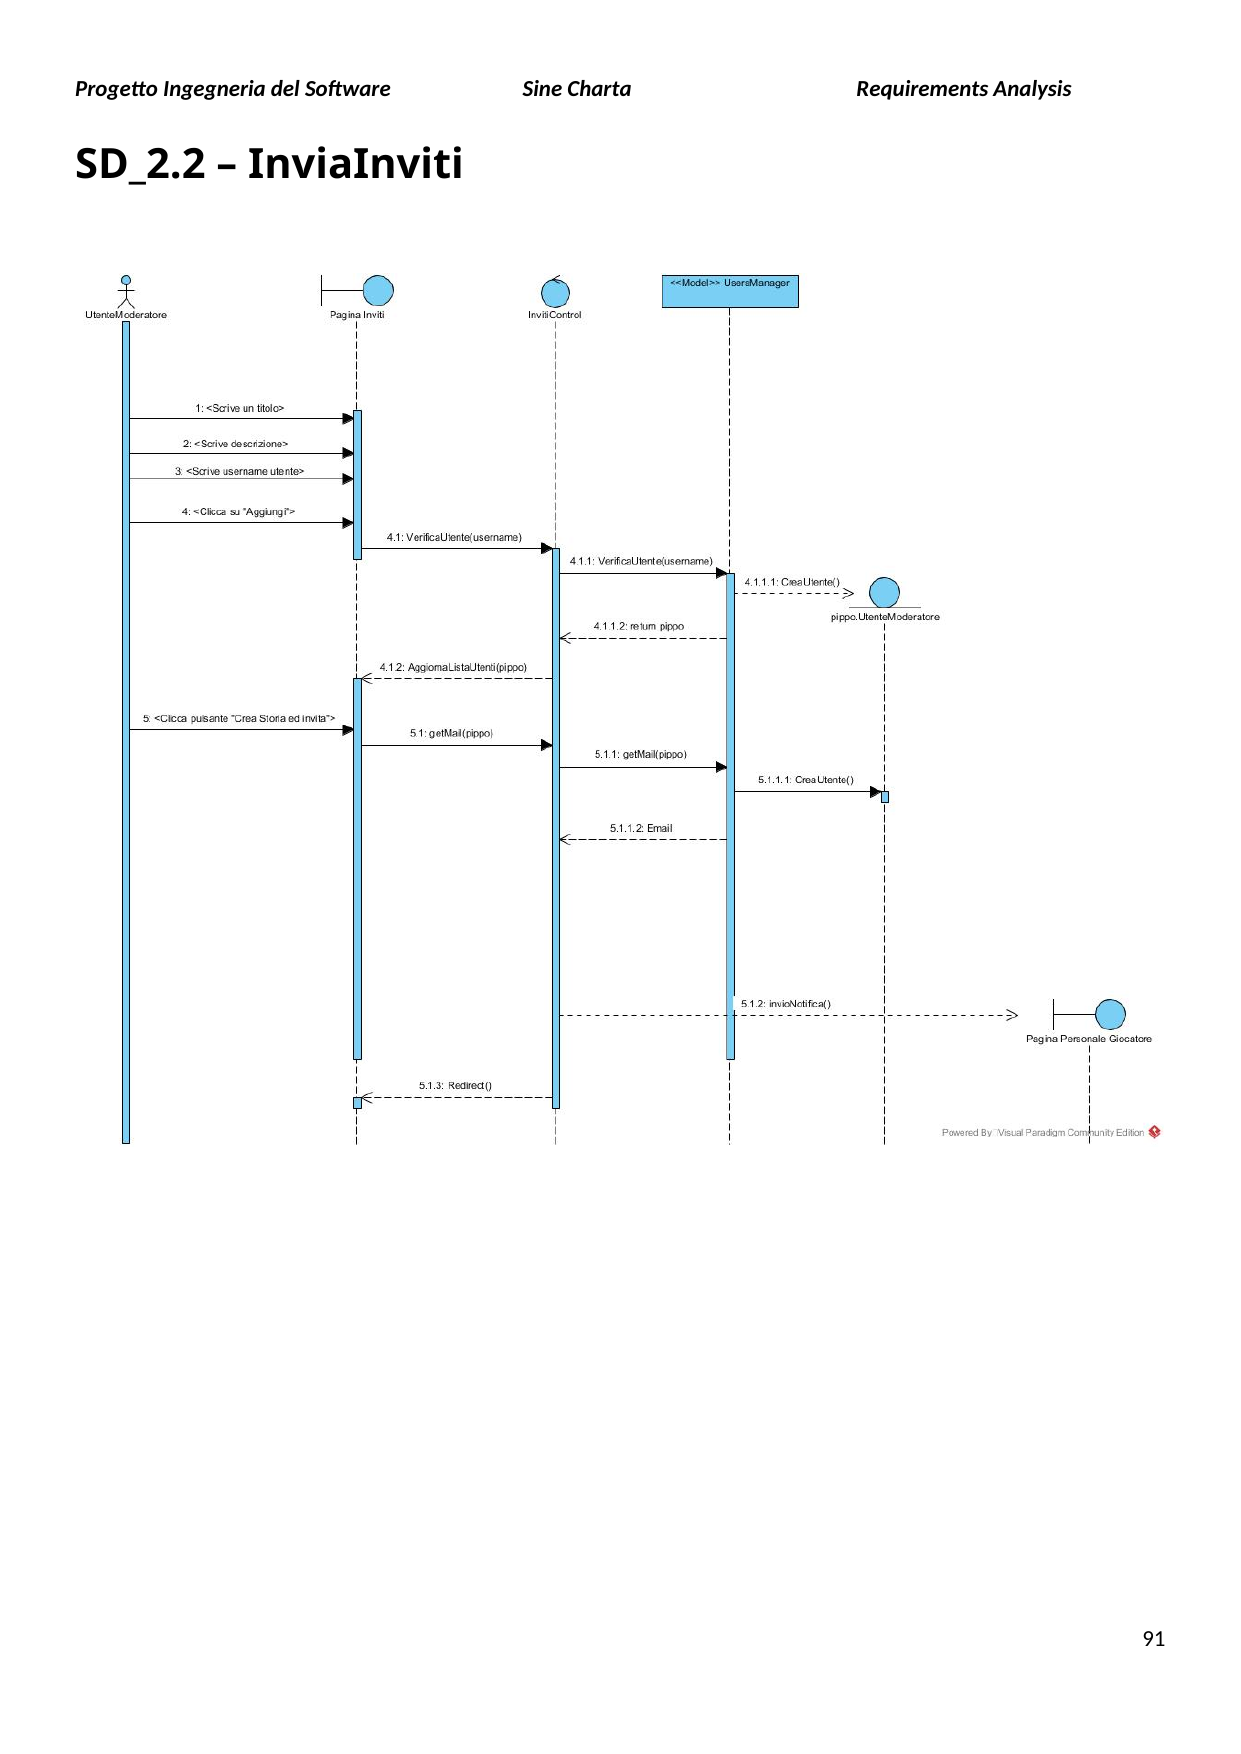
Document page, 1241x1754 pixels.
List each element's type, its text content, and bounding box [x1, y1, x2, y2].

subtitle SD_2.2 – InviaInviti [75, 134, 1165, 191]
picture [75, 273, 1164, 1147]
